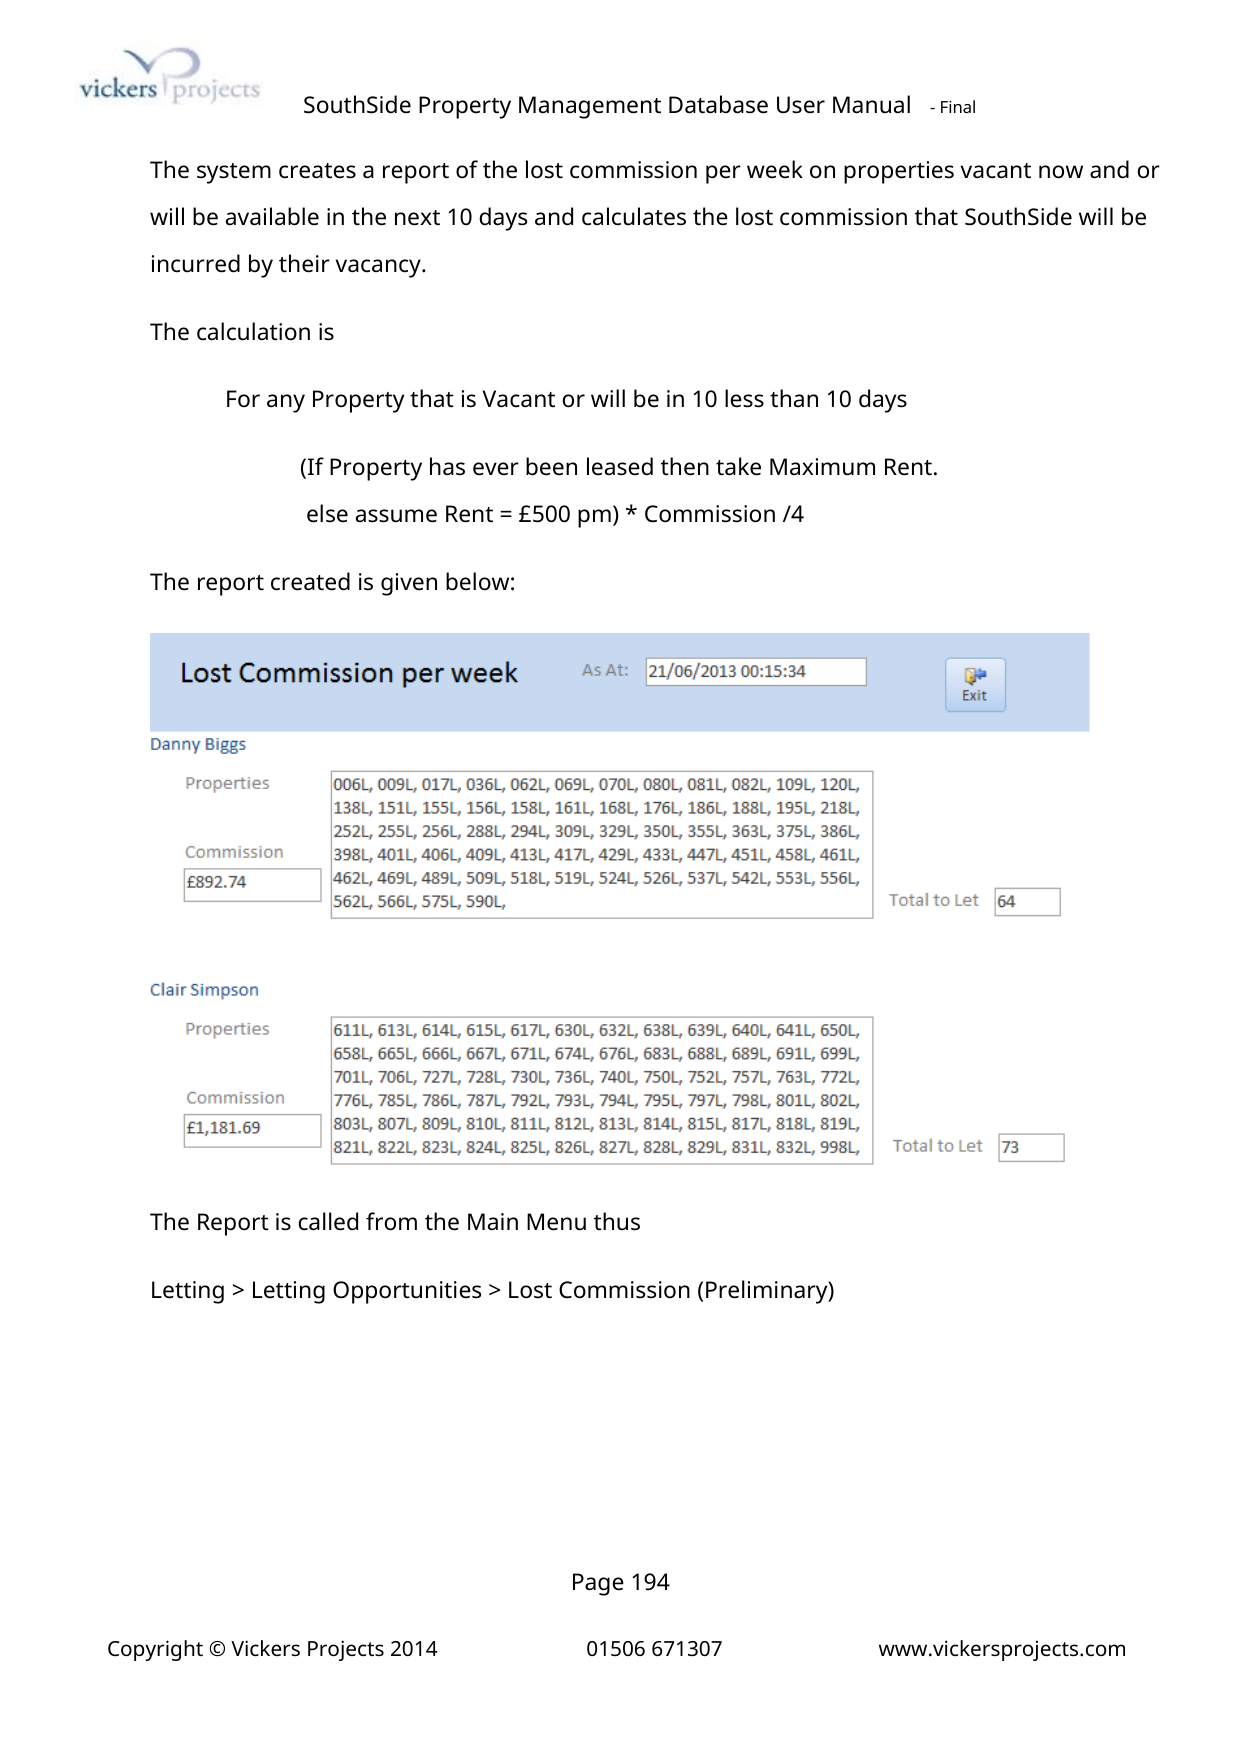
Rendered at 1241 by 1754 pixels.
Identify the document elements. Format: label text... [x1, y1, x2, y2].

text The report created is given below: [150, 566, 1165, 597]
text Letting > Letting Opportunities > Lost Commission (Preliminary) [150, 1274, 1165, 1305]
text The Report is called from the Main Menu thus [150, 1206, 1165, 1237]
text The calculation is [150, 316, 1165, 347]
picture [75, 35, 268, 114]
picture [150, 633, 1090, 1170]
text The system creates a report of the lost commission per week on properties vacant now and or will be available in the next 10 days and calculates the lost commission that SouthSide will be incurred by their vacancy. [150, 154, 1165, 279]
text (If Property has ever been leased then take Maximum Rent. else assume Rent = £500 pm) * Commission /4 [300, 451, 1165, 529]
text For any Property that is Vacant or will be in 10 less than 10 days [150, 383, 1165, 415]
